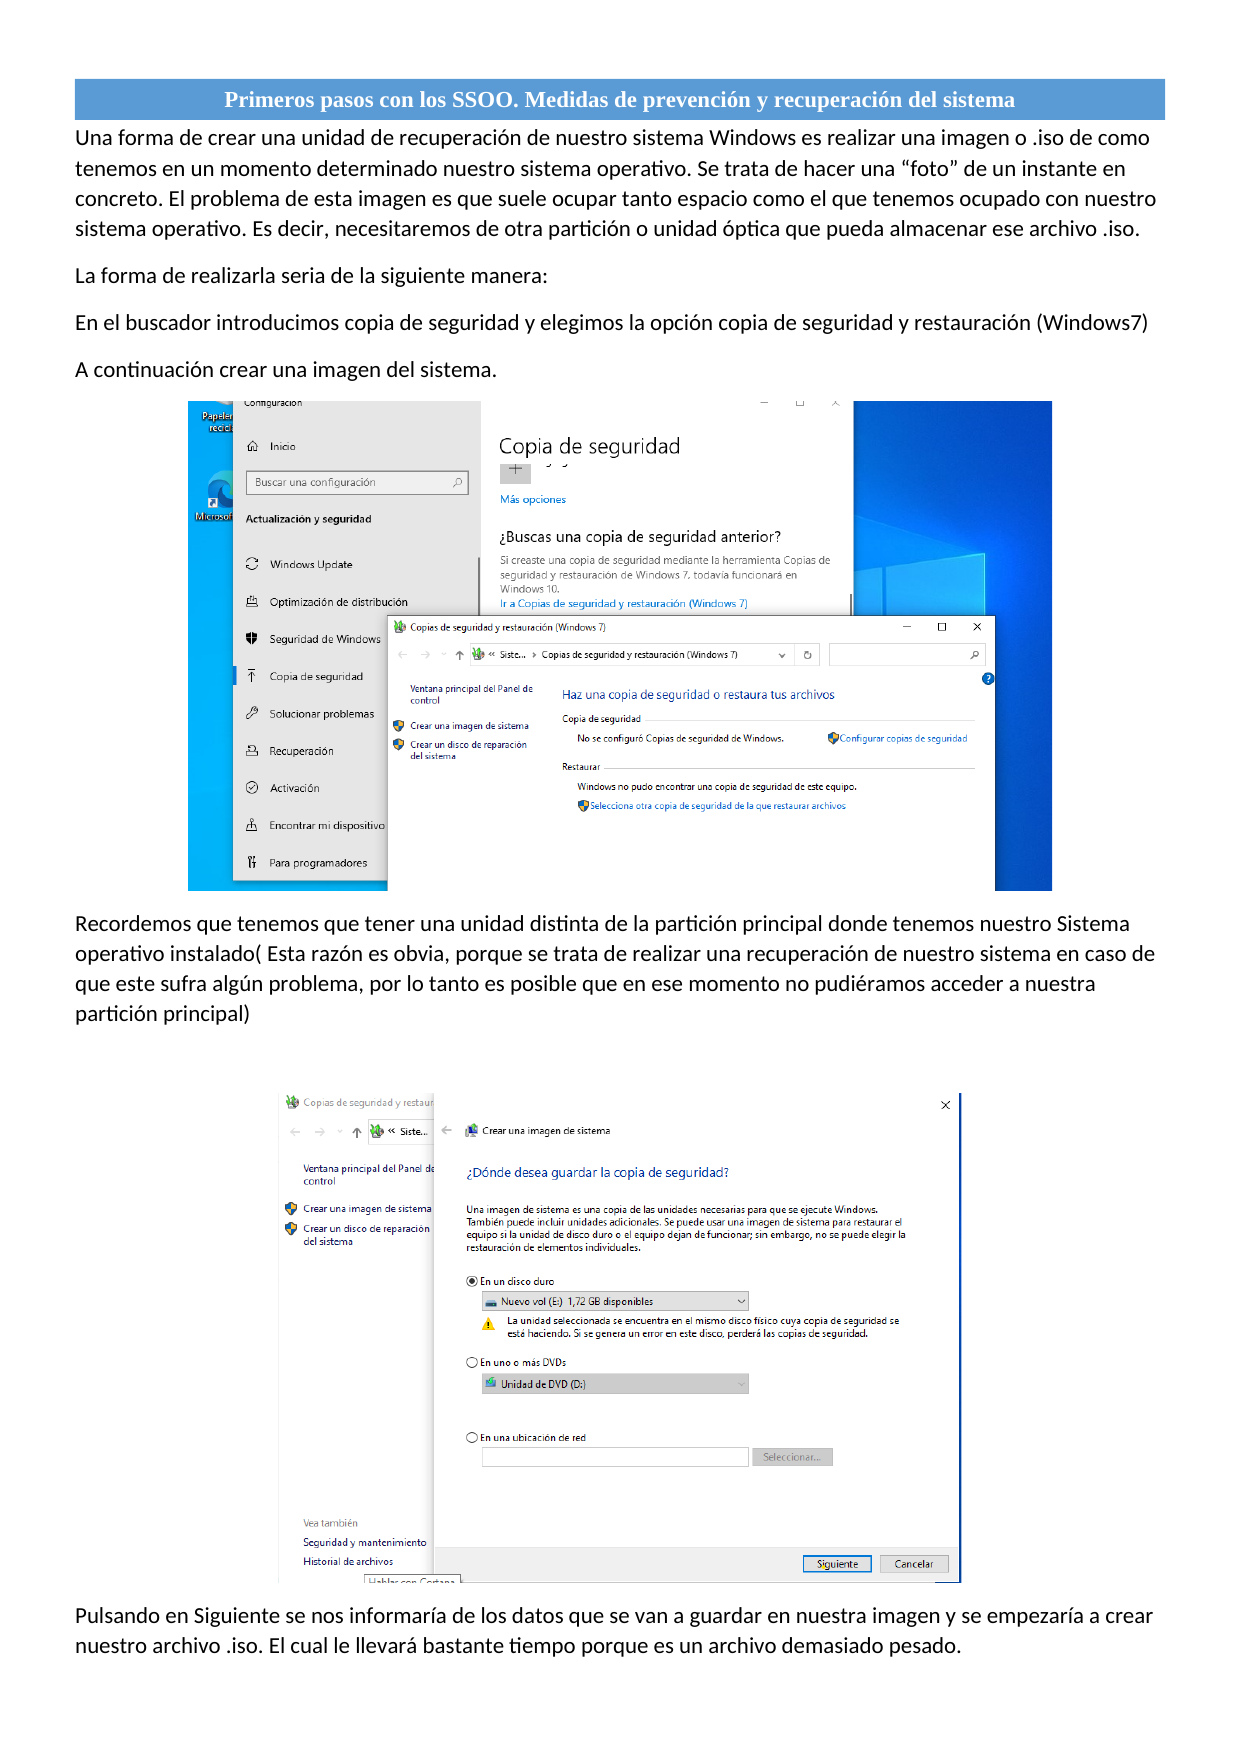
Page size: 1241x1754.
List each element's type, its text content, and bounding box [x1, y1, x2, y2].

text En el buscador introducimos copia de seguridad y elegimos la opción copia de seguridad y restauración (Windows7) [75, 308, 1165, 336]
text Pulsando en Siguiente se nos informaría de los datos que se van a guardar en nuestra imagen y se empezaría a crear nuestro archivo .iso. El cual le llevará bastante tiempo porque es un archivo demasiado pesado. [75, 1601, 1165, 1659]
text A continuación crear una imagen del sistema. [75, 355, 1165, 383]
picture [196, 514, 208, 519]
text La forma de realizarla seria de la siguiente manera: [75, 261, 1165, 289]
text Recordemos que tenemos que tener una unidad distinta de la partición principal donde tenemos nuestro Sistema operativo instalado( Esta razón es obvia, porque se trata de realizar una recuperación de nuestro sistema en caso de que este sufra algún problema, por lo tanto es posible que en ese momento no pudiéramos acceder a nuestra partición principal) [75, 909, 1165, 1028]
picture [209, 401, 1053, 891]
text Una forma de crear una unidad de recuperación de nuestro sistema Windows es realizar una imagen o .iso de como tenemos en un momento determinado nuestro sistema operativo. Se trata de hacer una “foto” de un instante en concreto. El problema de esta imagen es que suele ocupar tanto espacio como el que tenemos ocupado con nuestro sistema operativo. Es decir, necesitaremos de otra partición o unidad óptica que pueda almacenar ese archivo .iso. [75, 102, 1165, 242]
picture [278, 1093, 962, 1583]
